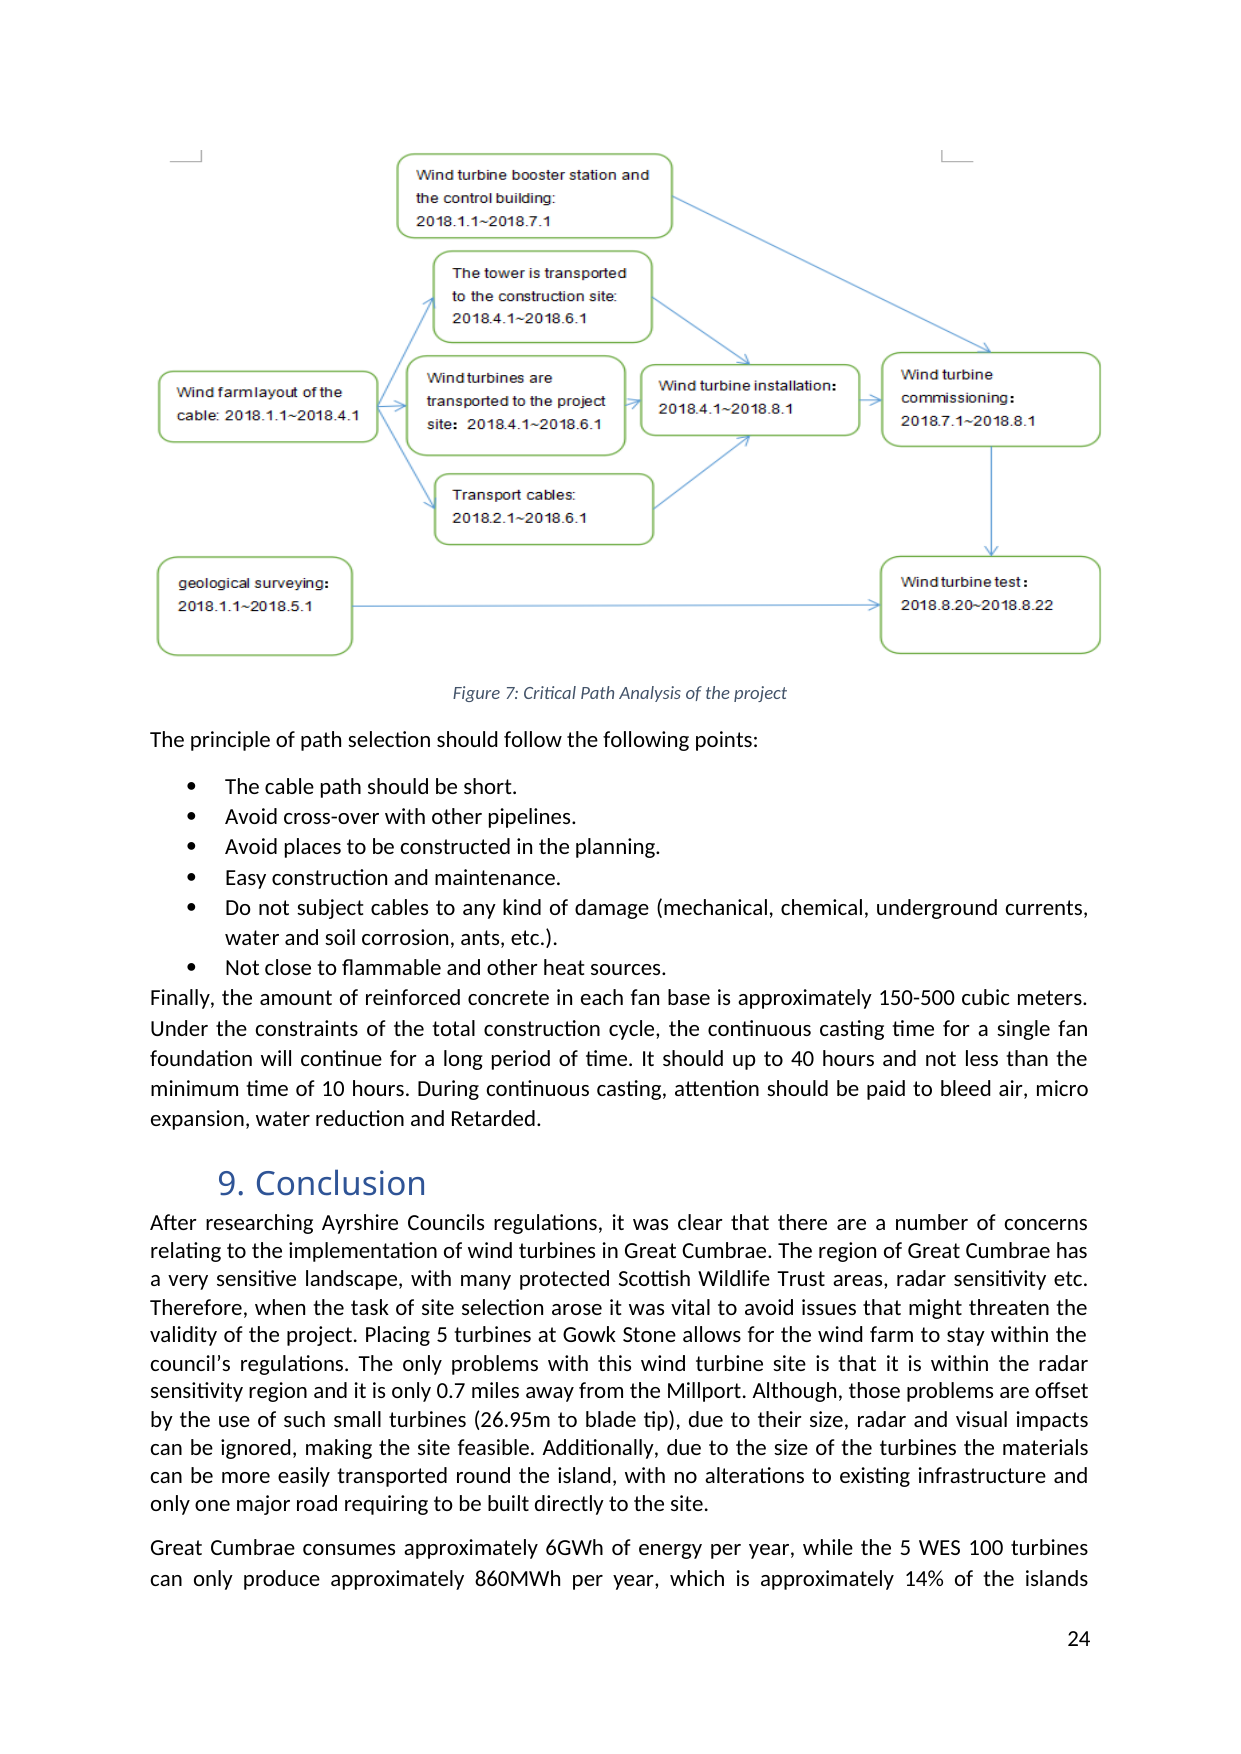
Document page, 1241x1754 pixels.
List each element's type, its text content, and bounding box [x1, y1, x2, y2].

list Do not subject cables to any kind of damage (mechanical, chemical, underground currents, water and soil corrosion, ants, etc.). [187, 893, 1090, 951]
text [150, 1533, 1090, 1592]
text The principle of path selection should follow the following points: [150, 725, 1090, 753]
list Avoid cross-over with other pipelines. [187, 802, 1090, 830]
picture [150, 150, 1102, 663]
list The cable path should be short. [187, 772, 1090, 800]
list Avoid places to be constructed in the planning. [187, 832, 1090, 861]
list Conclusion [217, 1159, 1090, 1205]
list Easy construction and maintenance. [187, 863, 1090, 891]
text Finally, the amount of reinforced concrete in each fan base is approximately 150-500 cubic meters. Under the constraints of the total construction cycle, the continuous casting time for a single fan foundation will continue for a long period of time. It should up to 40 hours and not less than the minimum time of 10 hours. During continuous casting, attention should be paid to bleed air, micro expansion, water reduction and Retarded. [150, 983, 1090, 1132]
text After researching Ayrshire Councils regulations, it was clear that there are a number of concerns relating to the implementation of wind turbines in Great Cumbrae. The region of Great Cumbrae has a very sensitive landscape, with many protected Scottish Wildlife Trust areas, radar sensitivity etc. Therefore, when the task of site selection arose it was vital to avoid issues that might threaten the validity of the project. Placing 5 turbines at Gowk Stone allows for the wind farm to stay within the council’s regulations. The only problems with this wind turbine site is that it is within the radar sensitivity region and it is only 0.7 miles away from the Millport. Although, those problems are offset by the use of such small turbines (26.95m to blade tip), due to their size, radar and visual impacts can be ignored, making the site feasible. Additionally, due to the size of the turbines the materials can be more easily transported round the island, with no alterations to existing infrastructure and only one major road requiring to be built directly to the site. [150, 1208, 1090, 1517]
list Not close to flammable and other heat sources. [187, 953, 1090, 981]
